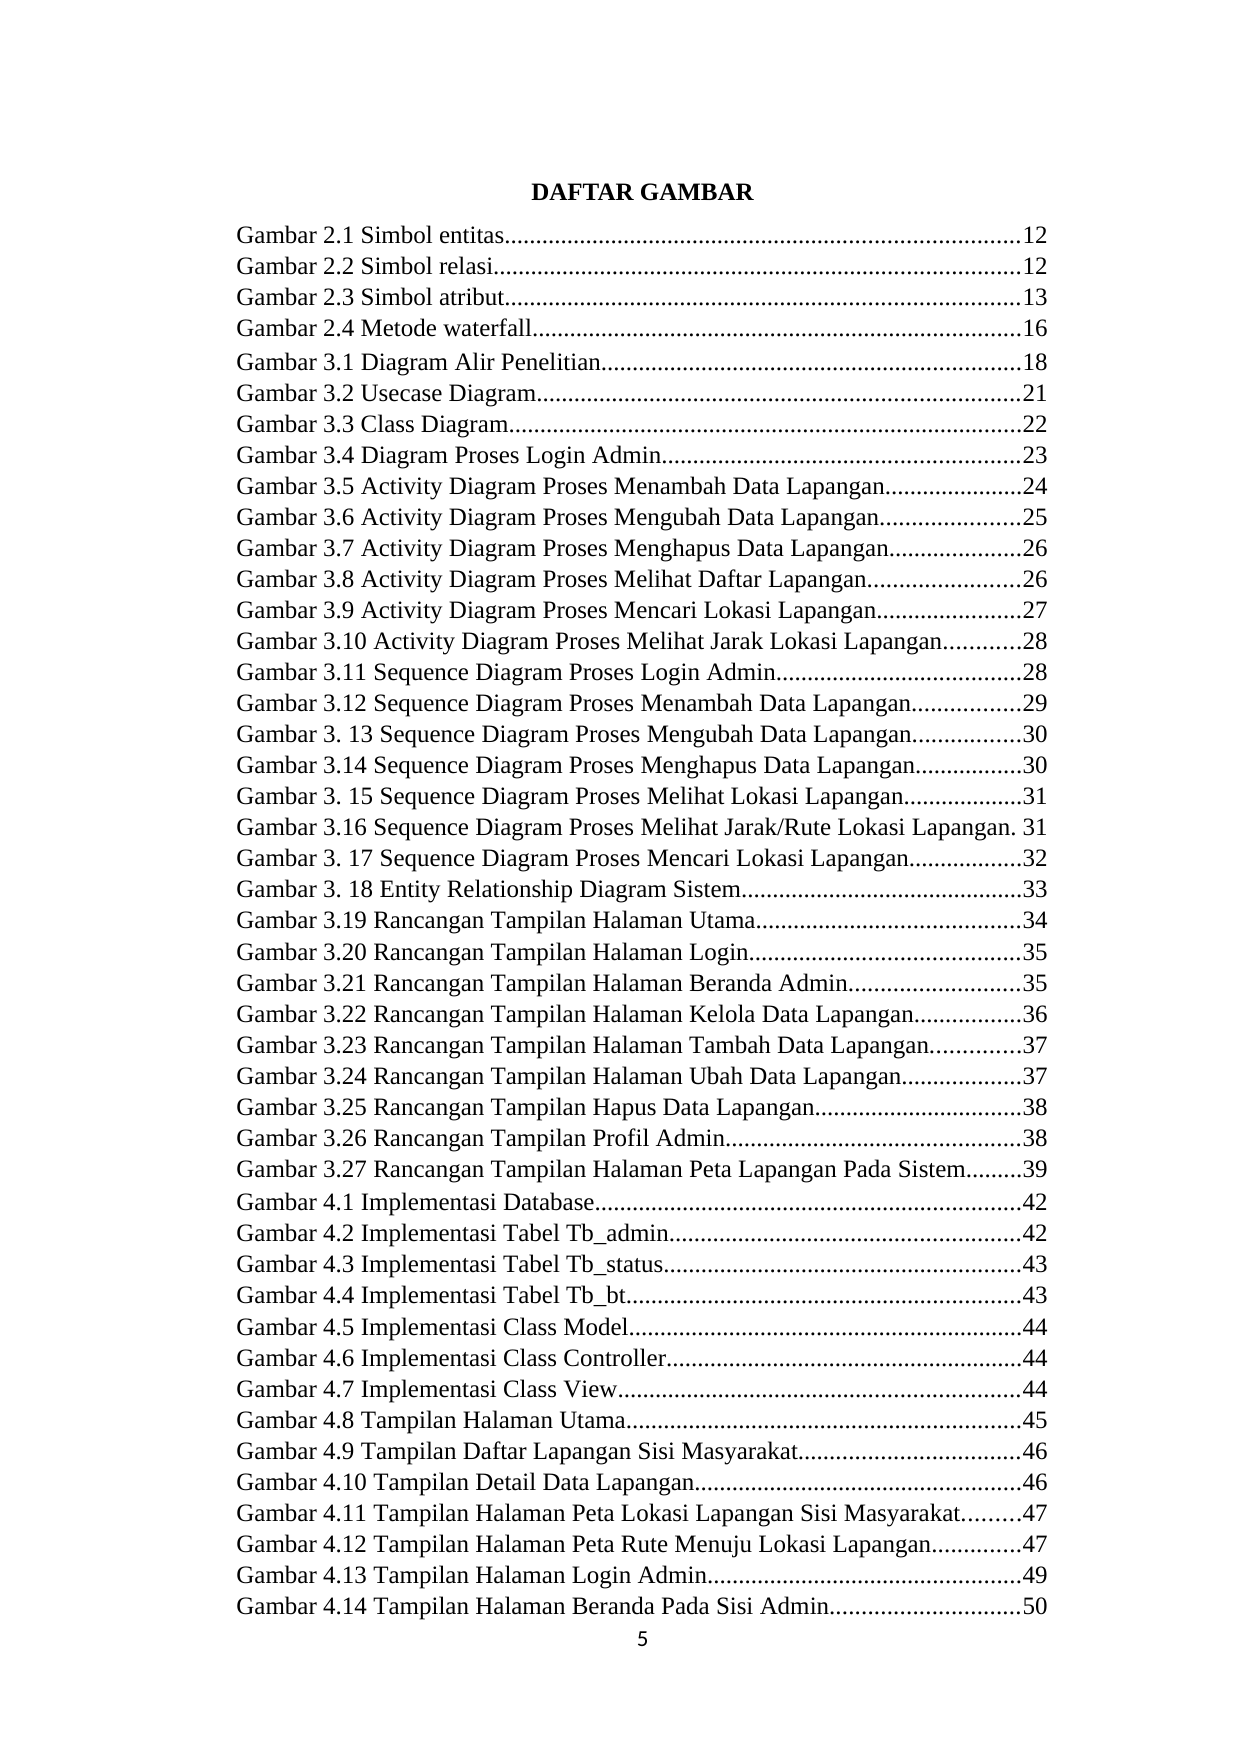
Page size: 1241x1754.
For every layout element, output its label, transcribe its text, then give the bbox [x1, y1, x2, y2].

text Gambar 4.8 Tampilan Halaman Utama 45 [236, 1405, 1048, 1433]
text Gambar 2.2 Simbol relasi 12 [236, 251, 1048, 280]
text Gambar 3.8 Activity Diagram Proses Melihat Daftar Lapangan 26 [236, 564, 1048, 593]
text Gambar 3.7 Activity Diagram Proses Menghapus Data Lapangan 26 [236, 533, 1048, 562]
text Gambar 4.1 Implementasi Database 42 [236, 1187, 1048, 1216]
subtitle DAFTAR GAMBAR [236, 177, 1048, 206]
text Gambar 4.5 Implementasi Class Model 44 [236, 1312, 1048, 1340]
text Gambar 3.11 Sequence Diagram Proses Login Admin 28 [236, 657, 1048, 686]
text Gambar 4.4 Implementasi Tabel Tb_bt 43 [236, 1281, 1048, 1309]
text Gambar 4.6 Implementasi Class Controller 44 [236, 1343, 1048, 1371]
text Gambar 3. 18 Entity Relationship Diagram Sistem 33 [236, 874, 1048, 903]
text Gambar 3.20 Rancangan Tampilan Halaman Login 35 [236, 937, 1048, 965]
text Gambar 3.9 Activity Diagram Proses Mencari Lokasi Lapangan 27 [236, 595, 1048, 624]
text Gambar 3.10 Activity Diagram Proses Melihat Jarak Lokasi Lapangan 28 [236, 626, 1048, 655]
text Gambar 3.19 Rancangan Tampilan Halaman Utama 34 [236, 906, 1048, 934]
text Gambar 2.4 Metode waterfall 16 [236, 313, 1048, 342]
text Gambar 4.9 Tampilan Daftar Lapangan Sisi Masyarakat 46 [236, 1436, 1048, 1464]
text Gambar 3.22 Rancangan Tampilan Halaman Kelola Data Lapangan 36 [236, 999, 1048, 1027]
text Gambar 3.24 Rancangan Tampilan Halaman Ubah Data Lapangan 37 [236, 1061, 1048, 1089]
text Gambar 4.10 Tampilan Detail Data Lapangan 46 [236, 1467, 1048, 1496]
text Gambar 4.11 Tampilan Halaman Peta Lokasi Lapangan Sisi Masyarakat 47 [236, 1498, 1048, 1527]
text Gambar 3.4 Diagram Proses Login Admin 23 [236, 440, 1048, 469]
text Gambar 3.1 Diagram Alir Penelitian 18 [236, 347, 1048, 376]
text Gambar 3. 17 Sequence Diagram Proses Mencari Lokasi Lapangan 32 [236, 843, 1048, 872]
text Gambar 3.26 Rancangan Tampilan Profil Admin 38 [236, 1123, 1048, 1152]
text Gambar 3.5 Activity Diagram Proses Menambah Data Lapangan 24 [236, 471, 1048, 500]
text Gambar 3.3 Class Diagram 22 [236, 409, 1048, 438]
text Gambar 4.3 Implementasi Tabel Tb_status 43 [236, 1249, 1048, 1278]
text Gambar 3.25 Rancangan Tampilan Hapus Data Lapangan 38 [236, 1092, 1048, 1121]
text Gambar 4.12 Tampilan Halaman Peta Rute Menuju Lokasi Lapangan 47 [236, 1529, 1048, 1558]
text Gambar 4.13 Tampilan Halaman Login Admin 49 [236, 1560, 1048, 1589]
text Gambar 3.23 Rancangan Tampilan Halaman Tambah Data Lapangan 37 [236, 1030, 1048, 1058]
text Gambar 3. 15 Sequence Diagram Proses Melihat Lokasi Lapangan 31 [236, 781, 1048, 810]
text Gambar 4.2 Implementasi Tabel Tb_admin 42 [236, 1218, 1048, 1247]
text Gambar 2.1 Simbol entitas 12 [236, 220, 1048, 249]
text Gambar 3.6 Activity Diagram Proses Mengubah Data Lapangan 25 [236, 502, 1048, 531]
text Gambar 3. 13 Sequence Diagram Proses Mengubah Data Lapangan 30 [236, 719, 1048, 748]
text Gambar 3.16 Sequence Diagram Proses Melihat Jarak/Rute Lokasi Lapangan 31 [236, 812, 1048, 841]
text Gambar 3.2 Usecase Diagram 21 [236, 378, 1048, 407]
text Gambar 3.14 Sequence Diagram Proses Menghapus Data Lapangan 30 [236, 750, 1048, 779]
text Gambar 4.14 Tampilan Halaman Beranda Pada Sisi Admin 50 [236, 1591, 1048, 1620]
text Gambar 3.27 Rancangan Tampilan Halaman Peta Lapangan Pada Sistem 39 [236, 1154, 1048, 1183]
text Gambar 2.3 Simbol atribut 13 [236, 282, 1048, 311]
text Gambar 3.12 Sequence Diagram Proses Menambah Data Lapangan 29 [236, 688, 1048, 717]
text Gambar 3.21 Rancangan Tampilan Halaman Beranda Admin 35 [236, 968, 1048, 996]
text Gambar 4.7 Implementasi Class View 44 [236, 1374, 1048, 1402]
